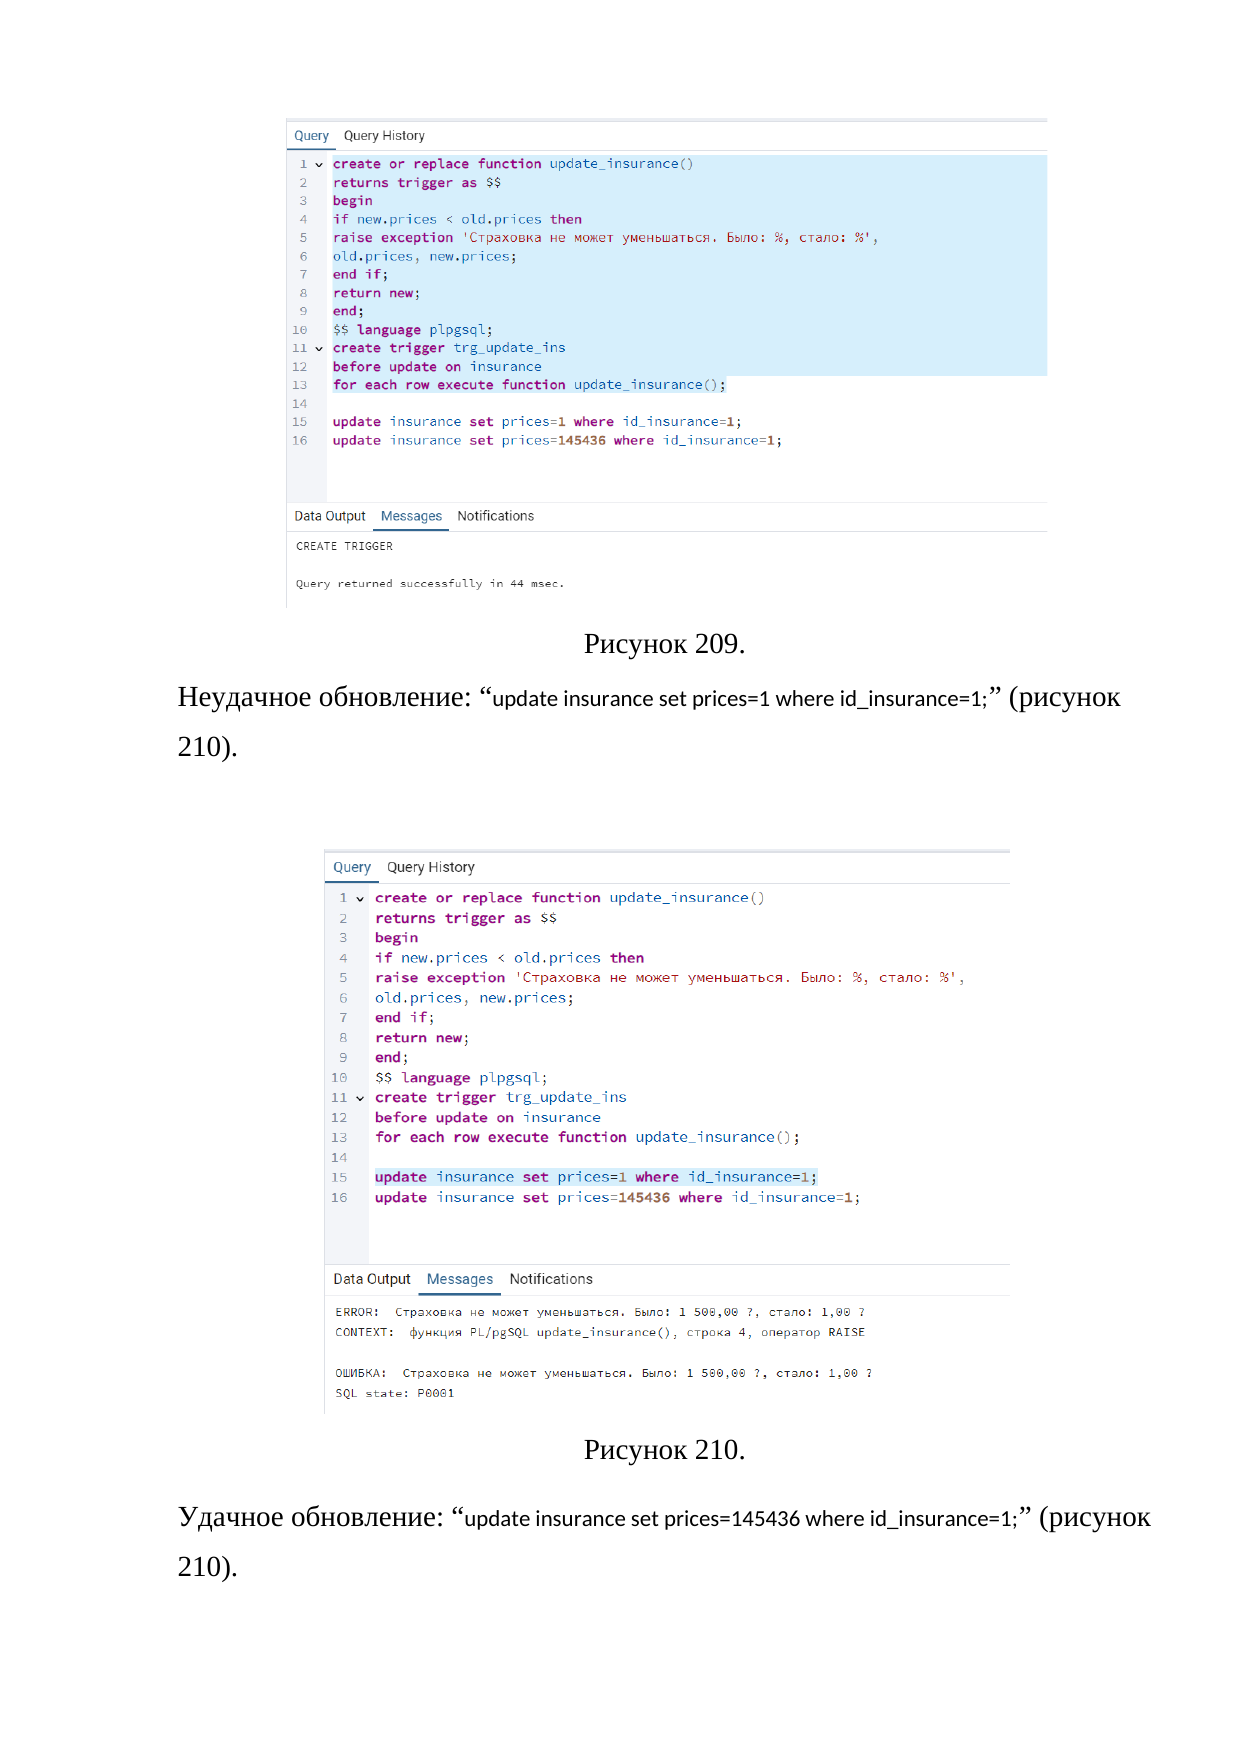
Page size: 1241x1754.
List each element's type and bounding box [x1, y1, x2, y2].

picture [319, 849, 1010, 1414]
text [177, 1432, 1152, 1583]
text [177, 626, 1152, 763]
picture [281, 118, 1048, 608]
